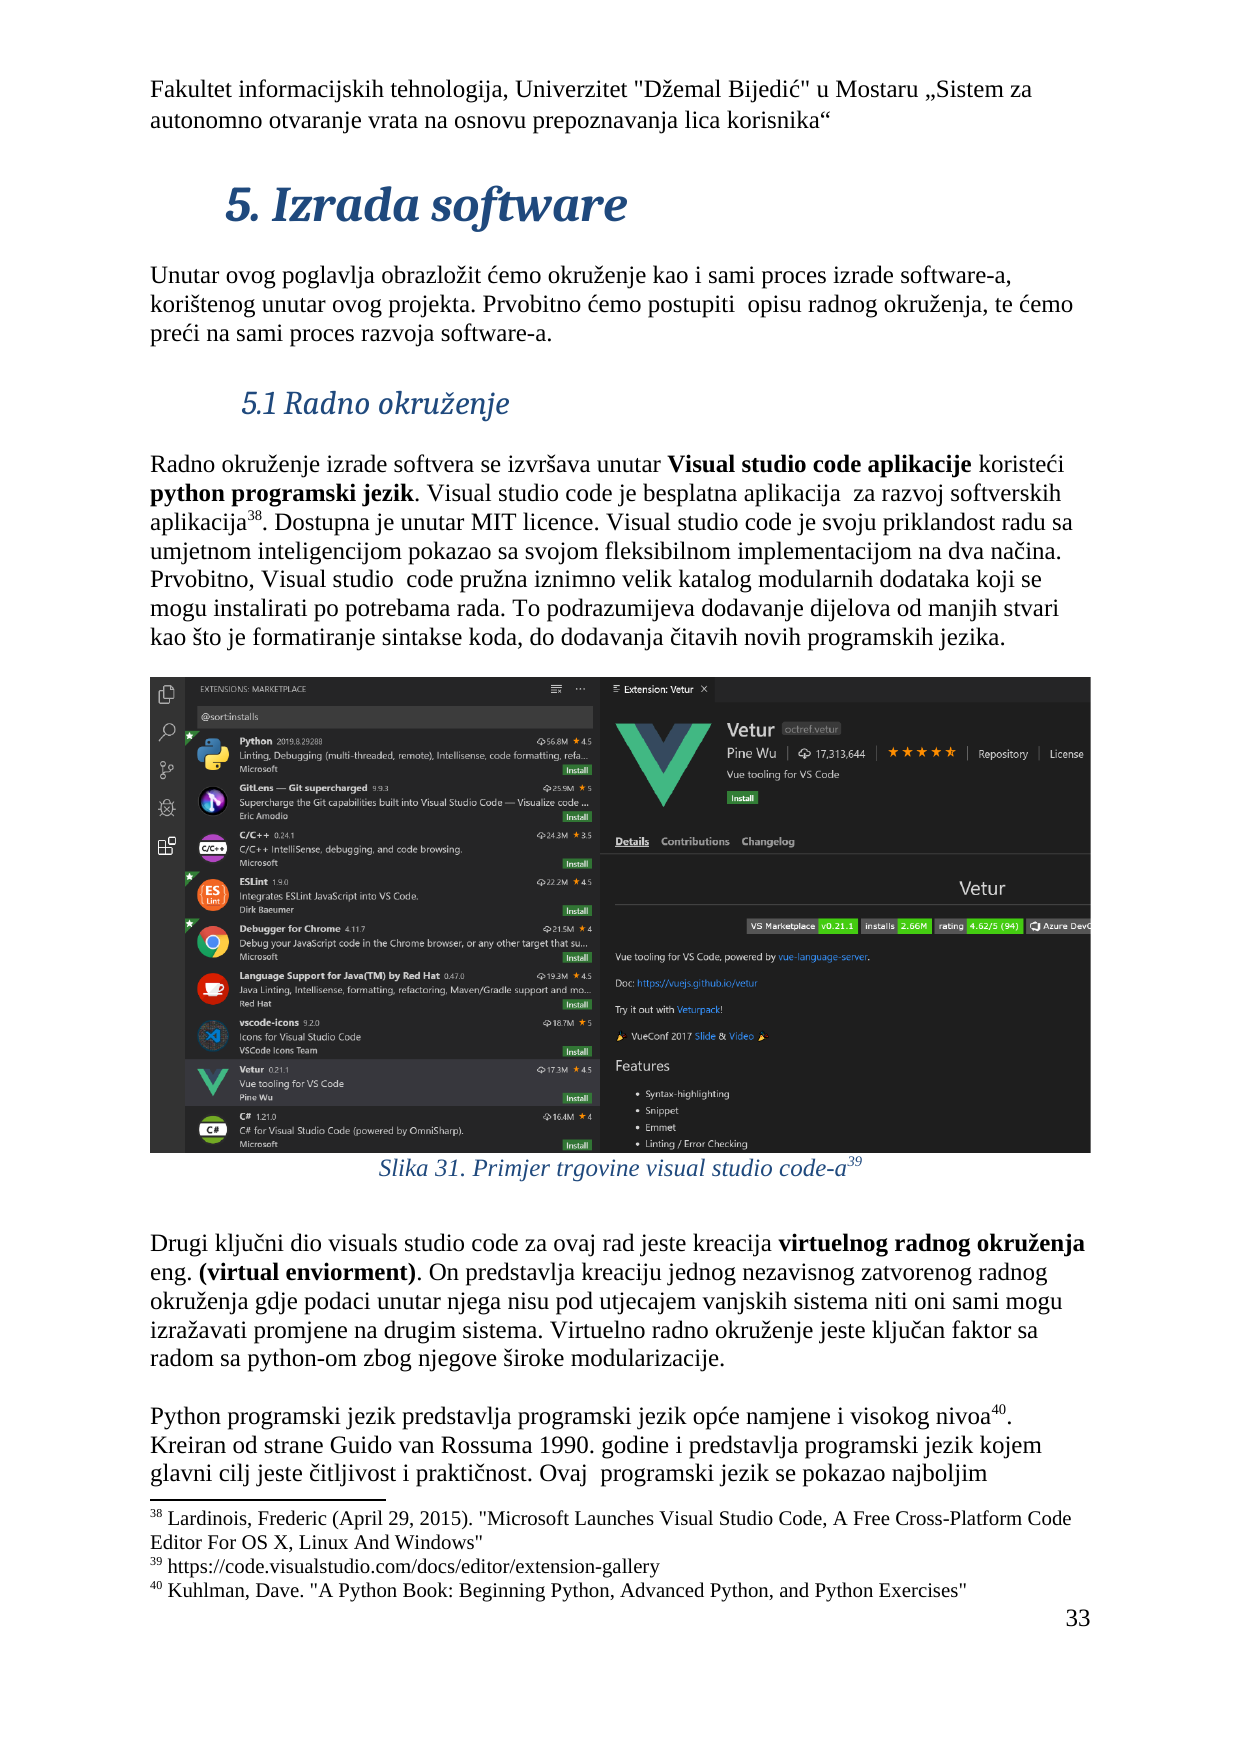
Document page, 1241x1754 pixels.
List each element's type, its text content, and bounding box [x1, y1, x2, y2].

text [150, 1430, 1090, 1487]
text Unutar ovog poglavlja obrazložit ćemo okruženje kao i sami proces izrade software-a, korištenog unutar ovog projekta. Prvobitno ćemo postupiti opisu radnog okruženja, te ćemo preći na sami proces razvoja software-a. [150, 260, 1090, 346]
text Python programski jezik predstavlja programski jezik opće namjene i visokog nivoa. [150, 1401, 1090, 1430]
text Radno okruženje izrade softvera se izvršava unutar Visual studio code aplikacije koristeći python programski jezik. Visual studio code je besplatna aplikacija za razvoj softverskih aplikacija. Dostupna je unutar MIT licence. Visual studio code je svoju priklandost radu sa umjetnom inteligencijom pokazao sa svojom fleksibilnom implementacijom na dva načina. Prvobitno, Visual studio code pružna iznimno velik katalog modularnih dodataka koji se mogu instalirati po potrebama rada. To podrazumijeva dodavanje dijelova od manjih stvari kao što je formatiranje sintakse koda, do dodavanja čitavih novih programskih jezika. [150, 449, 1090, 651]
subtitle 5. Izrada software [150, 176, 1090, 234]
picture [150, 677, 1091, 1153]
text Drugi ključni dio visuals studio code za ovaj rad jeste kreacija virtuelnog radnog okruženja eng. (virtual enviorment). On predstavlja kreaciju jednog nezavisnog zatvorenog radnog okruženja gdje podaci unutar njega nisu pod utjecajem vanjskih sistema niti oni sami mogu izražavati promjene na drugim sistema. Virtuelno radno okruženje jeste ključan faktor sa radom sa python-om zbog njegove široke modularizacije. [150, 1228, 1090, 1372]
subtitle 5.1 Radno okruženje [242, 385, 1090, 423]
text Slika 31. Primjer trgovine visual studio code-a [150, 1153, 1090, 1181]
